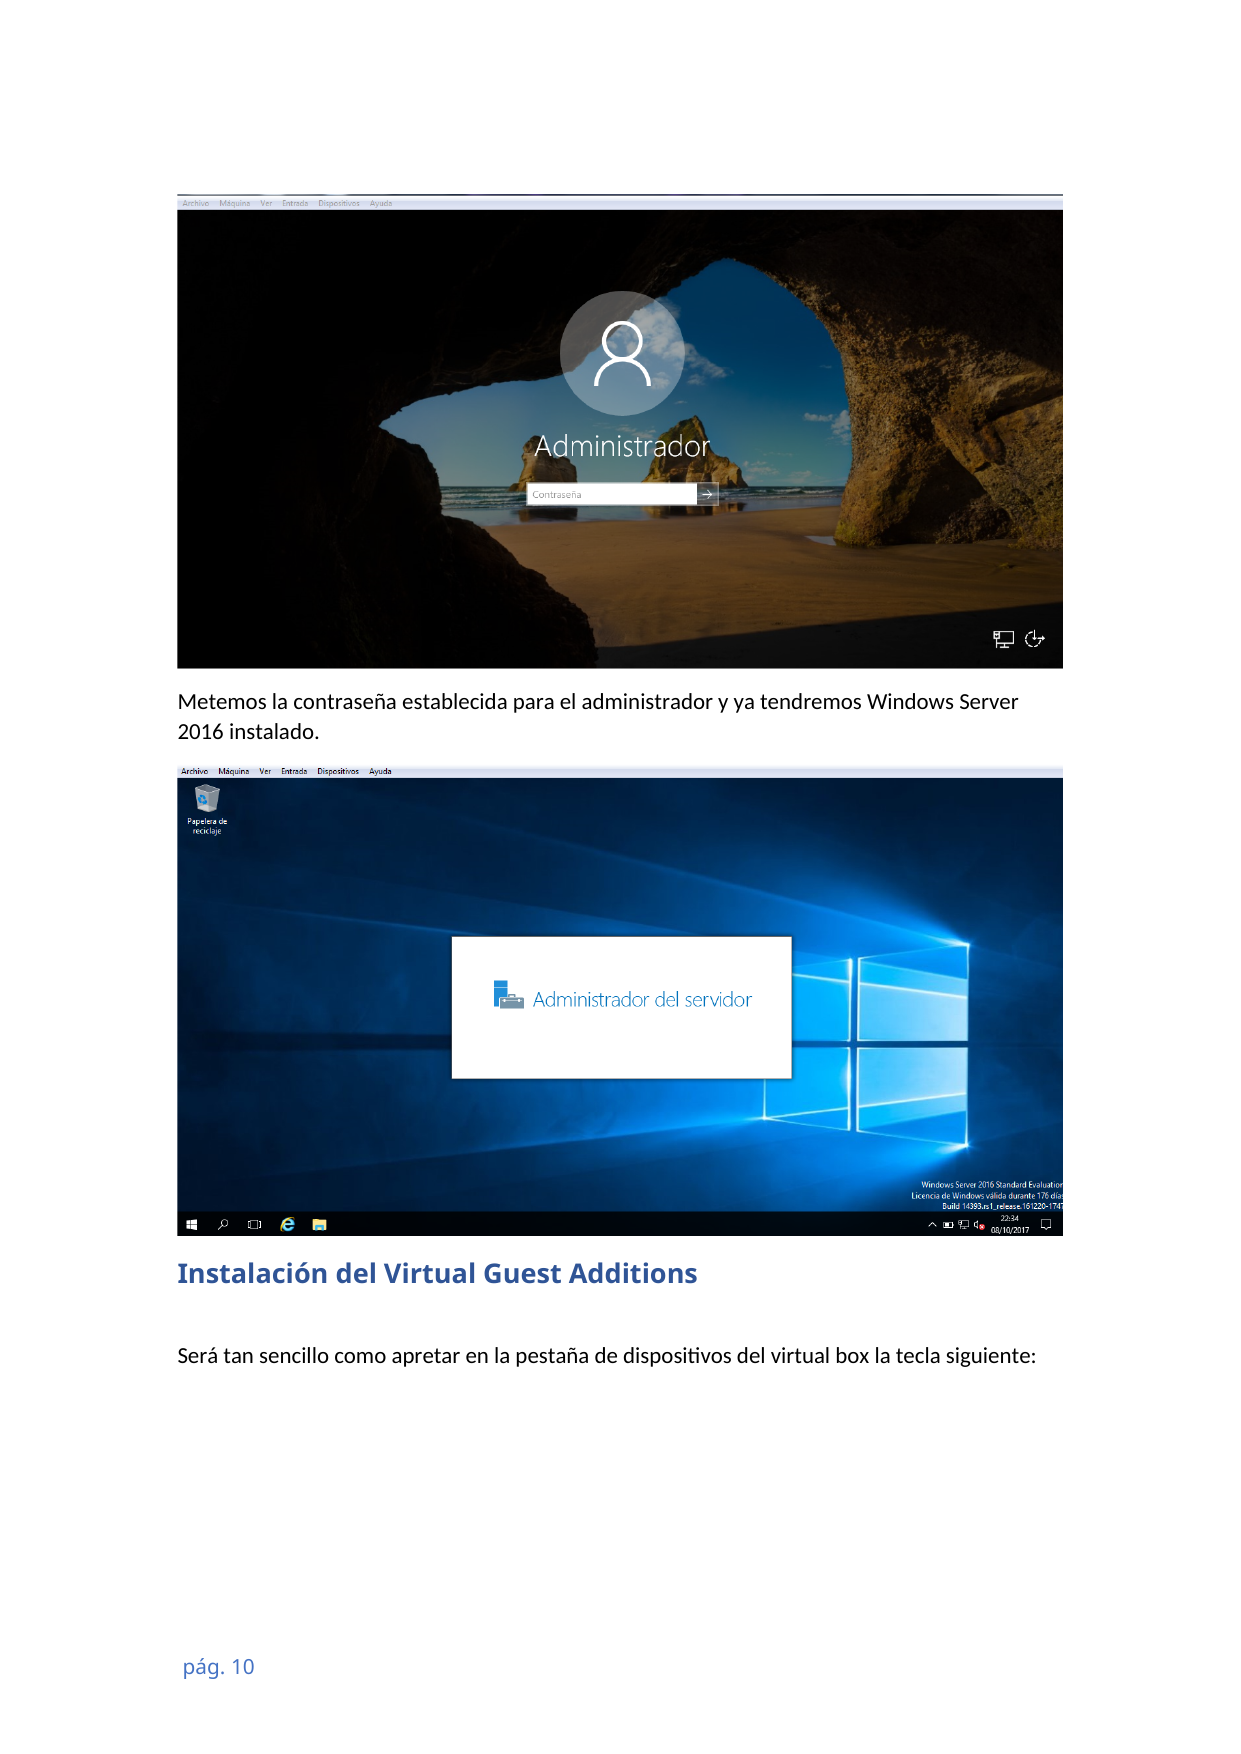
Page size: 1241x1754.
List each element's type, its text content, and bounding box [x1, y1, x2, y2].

picture [177, 764, 1063, 1236]
picture [177, 194, 1063, 669]
text Metemos la contraseña establecida para el administrador y ya tendremos Windows Server 2016 instalado. [177, 687, 1063, 745]
subtitle Instalación del Virtual Guest Additions [177, 1254, 1063, 1291]
text Será tan sencillo como apretar en la pestaña de dispositivos del virtual box la tecla siguiente: [177, 1341, 1063, 1369]
